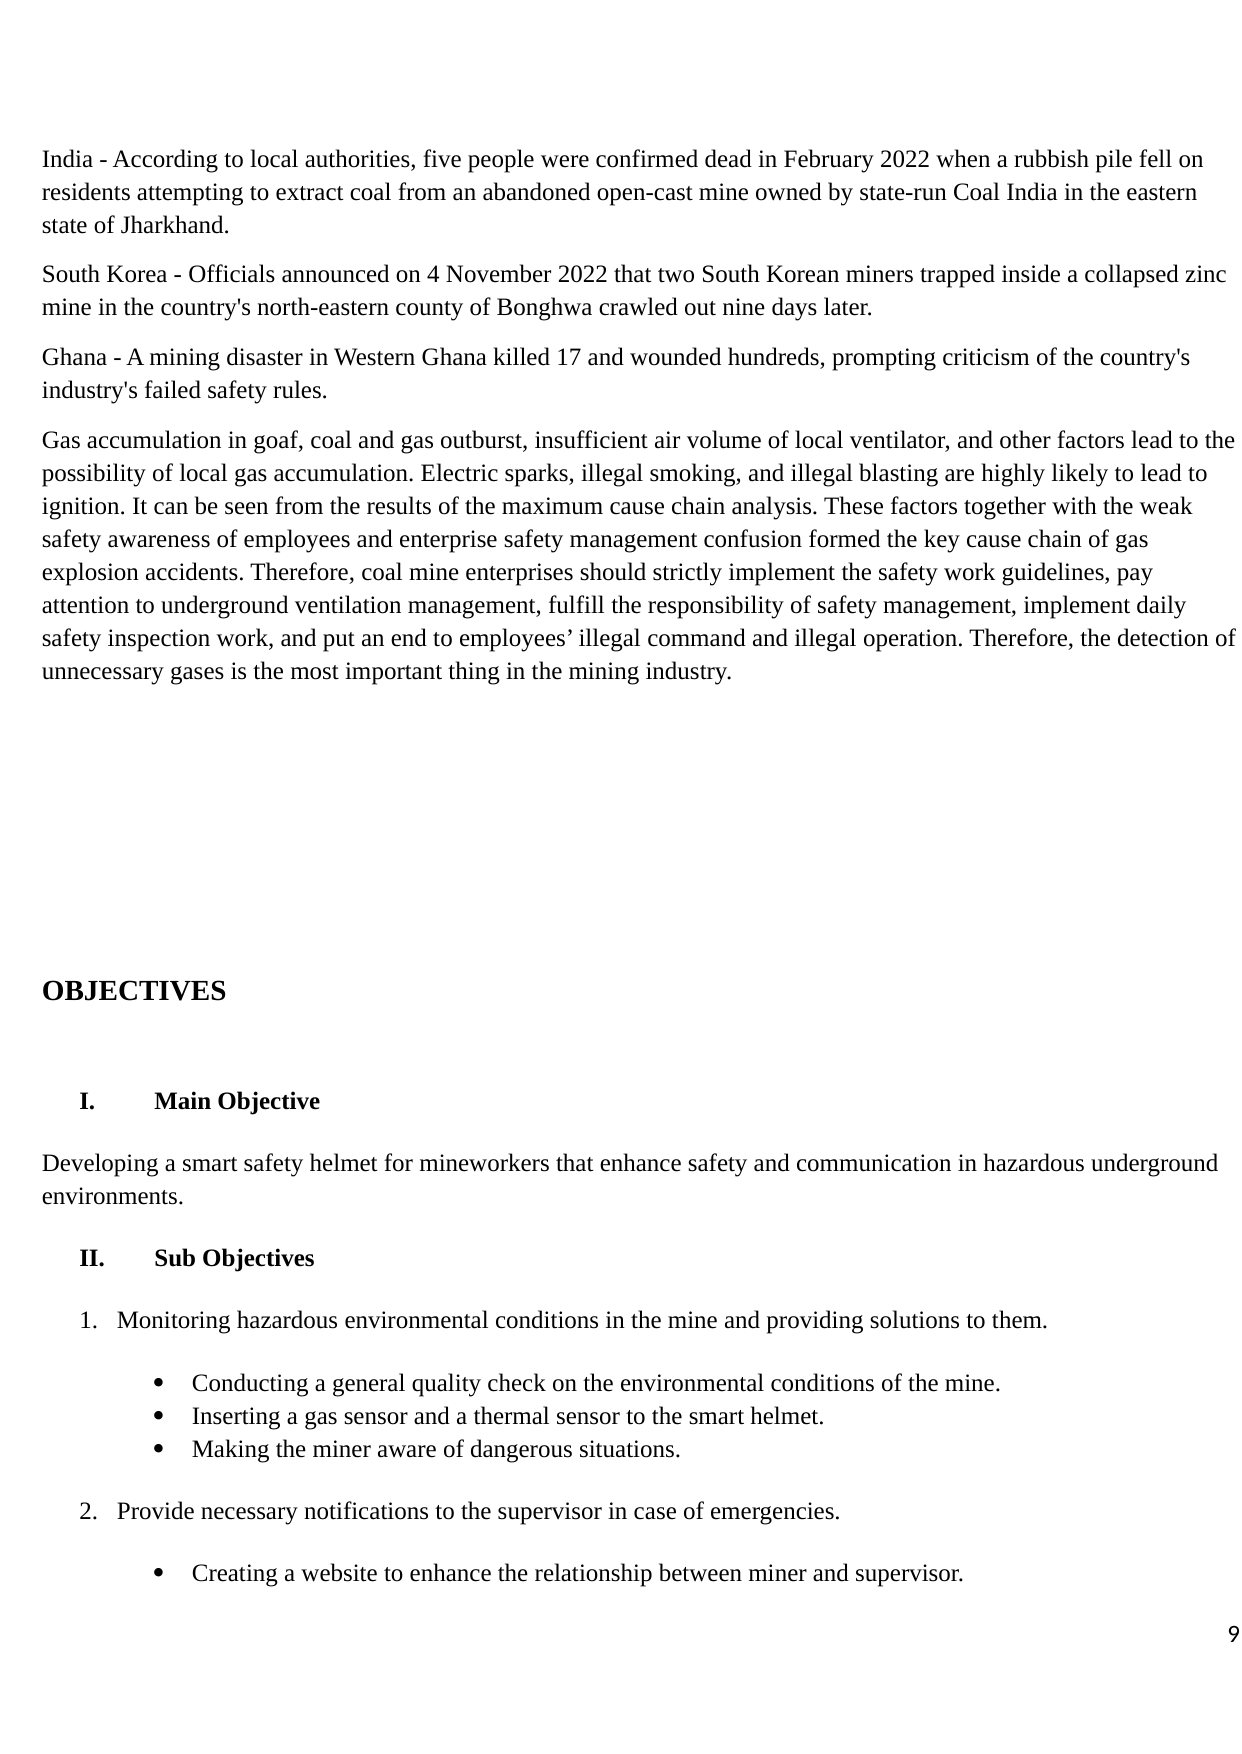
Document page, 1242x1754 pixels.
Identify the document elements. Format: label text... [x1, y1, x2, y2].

subtitle Main Objective [79, 1086, 1239, 1115]
list Conducting a general quality check on the environmental conditions of the mine. [154, 1368, 1239, 1397]
text Gas accumulation in goaf, coal and gas outburst, insufficient air volume of local ventilator, and other factors lead to the possibility of local gas accumulation. Electric sparks, illegal smoking, and illegal blasting are highly likely to lead to ignition. It can be seen from the results of the maximum cause chain analysis. These factors together with the weak safety awareness of employees and enterprise safety management confusion formed the key cause chain of gas explosion accidents. Therefore, coal mine enterprises should strictly implement the safety work guidelines, pay attention to underground ventilation management, fulfill the responsibility of safety management, implement daily safety inspection work, and put an end to employees’ illegal command and illegal operation. Therefore, the detection of unnecessary gases is the most important thing in the mining industry. [42, 425, 1239, 685]
list Inserting a gas sensor and a thermal sensor to the smart helmet. [154, 1401, 1239, 1429]
list Monitoring hazardous environmental conditions in the mine and providing solutions to them. [79, 1306, 1239, 1334]
list Making the miner aware of dangerous situations. [154, 1434, 1239, 1463]
list Creating a website to enhance the relationship between miner and supervisor. [154, 1558, 1239, 1587]
list Provide necessary notifications to the supervisor in case of emergencies. [79, 1496, 1239, 1525]
text India - According to local authorities, five people were confirmed dead in February 2022 when a rubbish pile fell on residents attempting to extract coal from an abandoned open-cast mine owned by state-run Coal India in the eastern state of Jharkhand. [42, 144, 1239, 238]
text Ghana - A mining disaster in Western Ghana killed 17 and wounded hundreds, prompting criticism of the country's industry's failed safety rules. [42, 342, 1239, 404]
text Developing a smart safety helmet for mineworkers that enhance safety and communication in hazardous underground environments. [42, 1148, 1239, 1210]
text South Korea - Officials announced on 4 November 2022 that two South Korean miners trapped inside a collapsed zinc mine in the country's north-eastern county of Bonghwa crawled out nine days later. [42, 259, 1239, 321]
subtitle Sub Objectives [79, 1243, 1239, 1272]
subtitle OBJECTIVES [42, 973, 1239, 1007]
